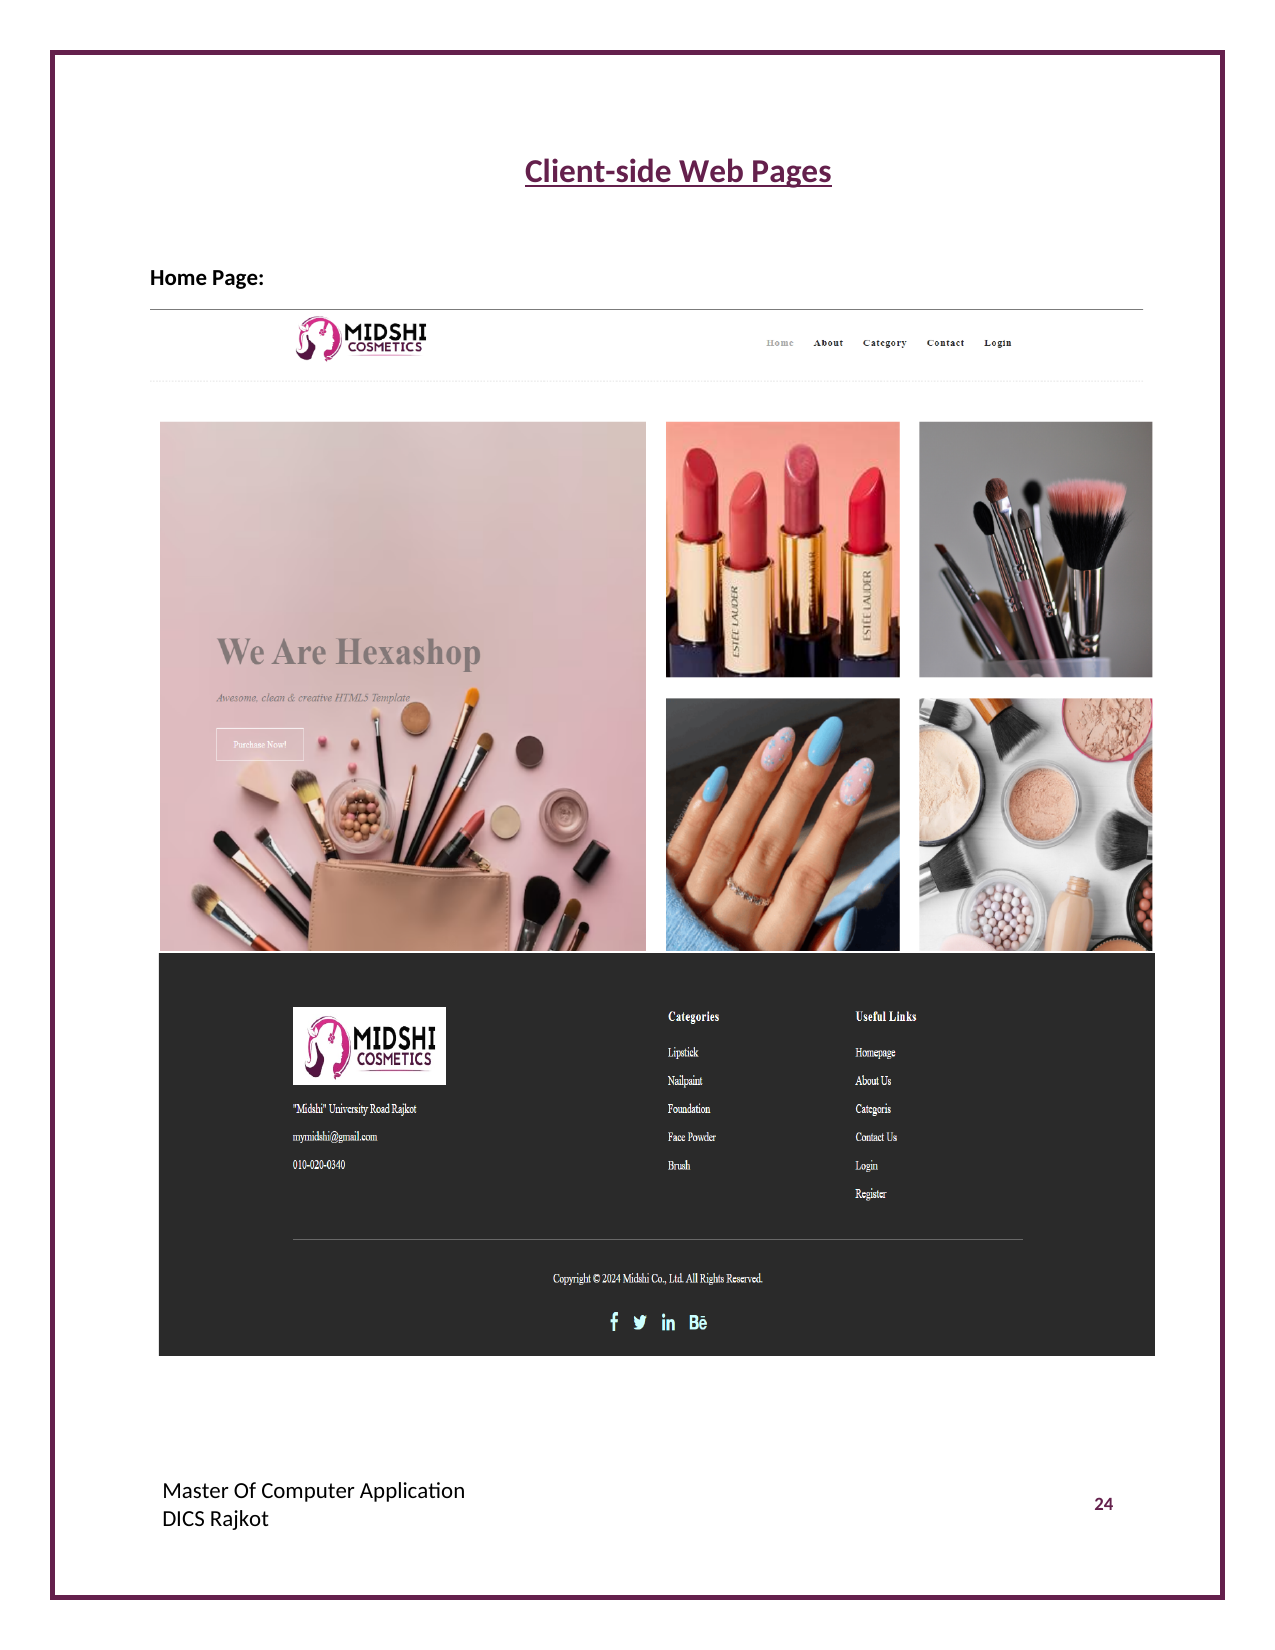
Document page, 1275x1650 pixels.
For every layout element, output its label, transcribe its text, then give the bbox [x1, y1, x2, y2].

picture [150, 309, 1144, 414]
picture [150, 420, 1161, 1356]
text Home Page: [150, 263, 1125, 291]
text Client-side Web Pages [450, 150, 1125, 191]
